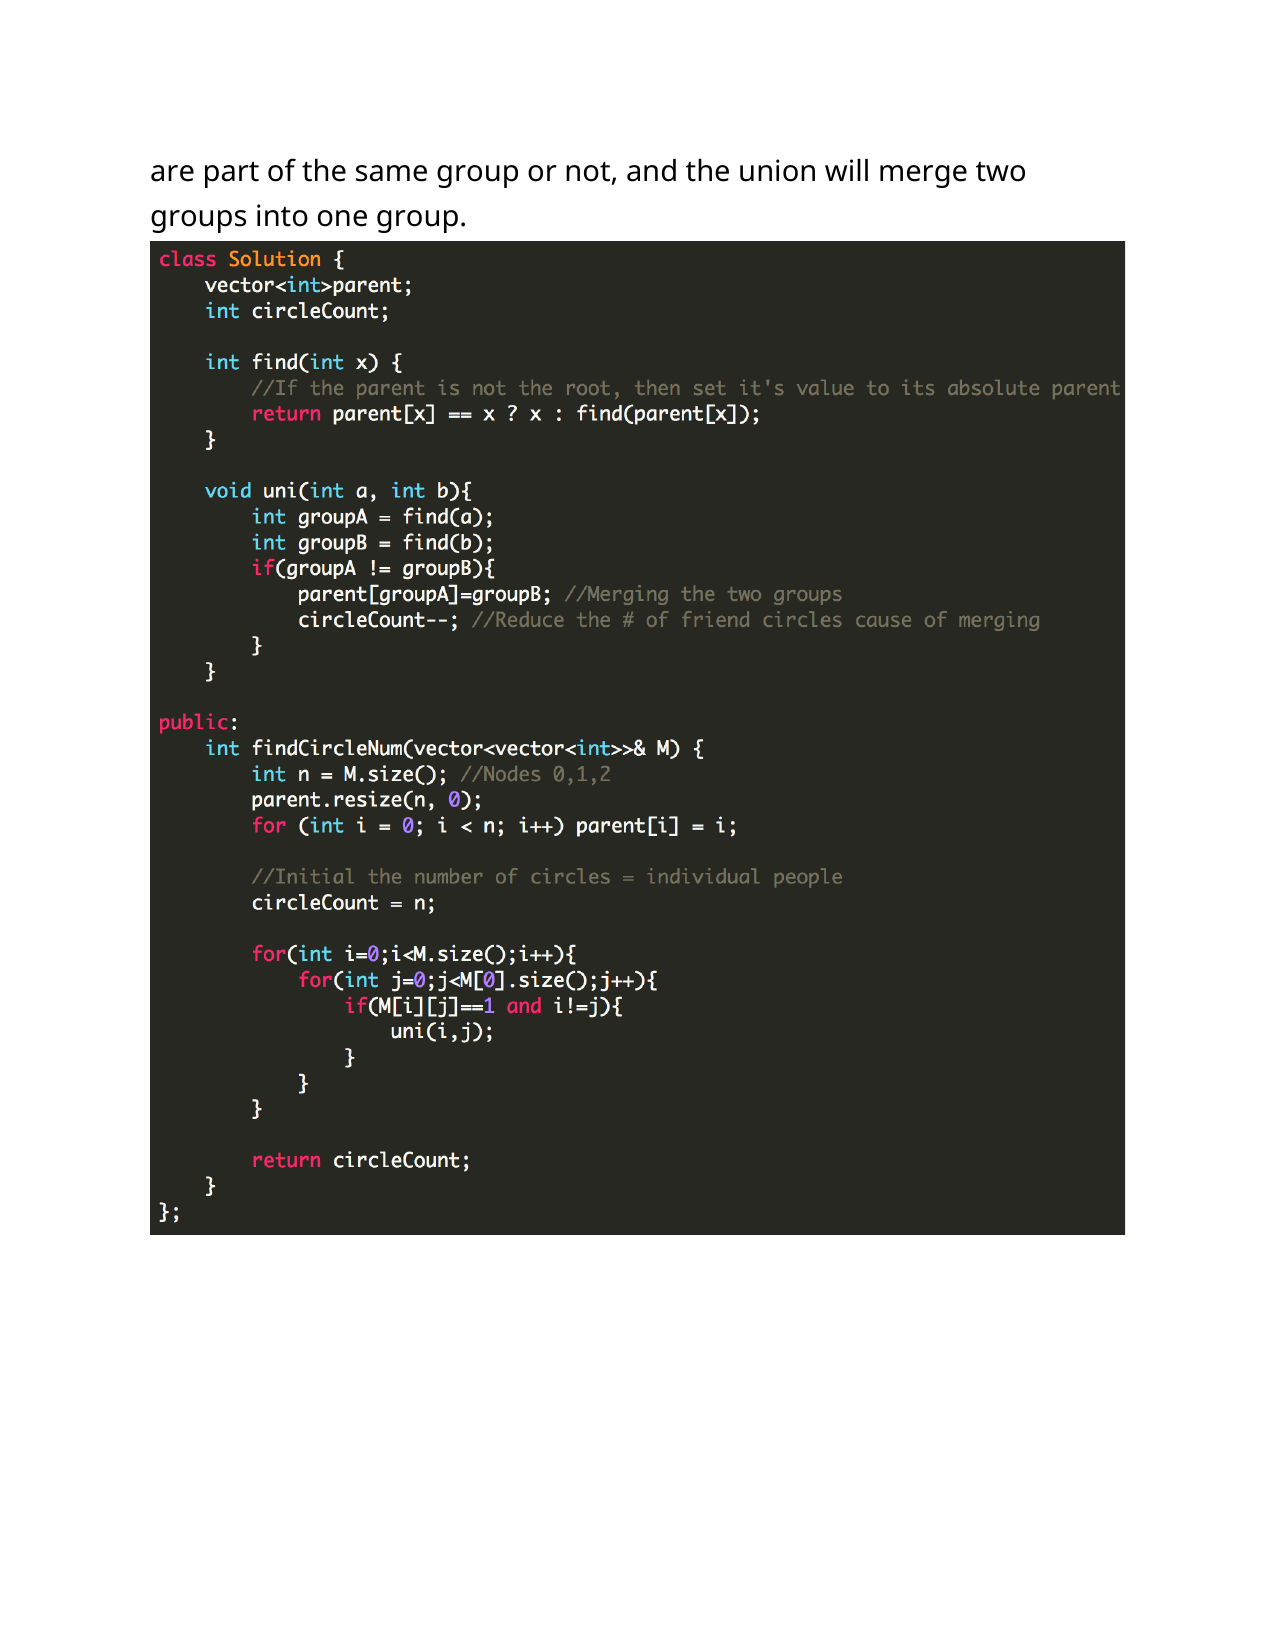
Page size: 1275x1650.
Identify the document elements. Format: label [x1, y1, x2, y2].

picture [150, 241, 1125, 1235]
text [150, 150, 1125, 235]
